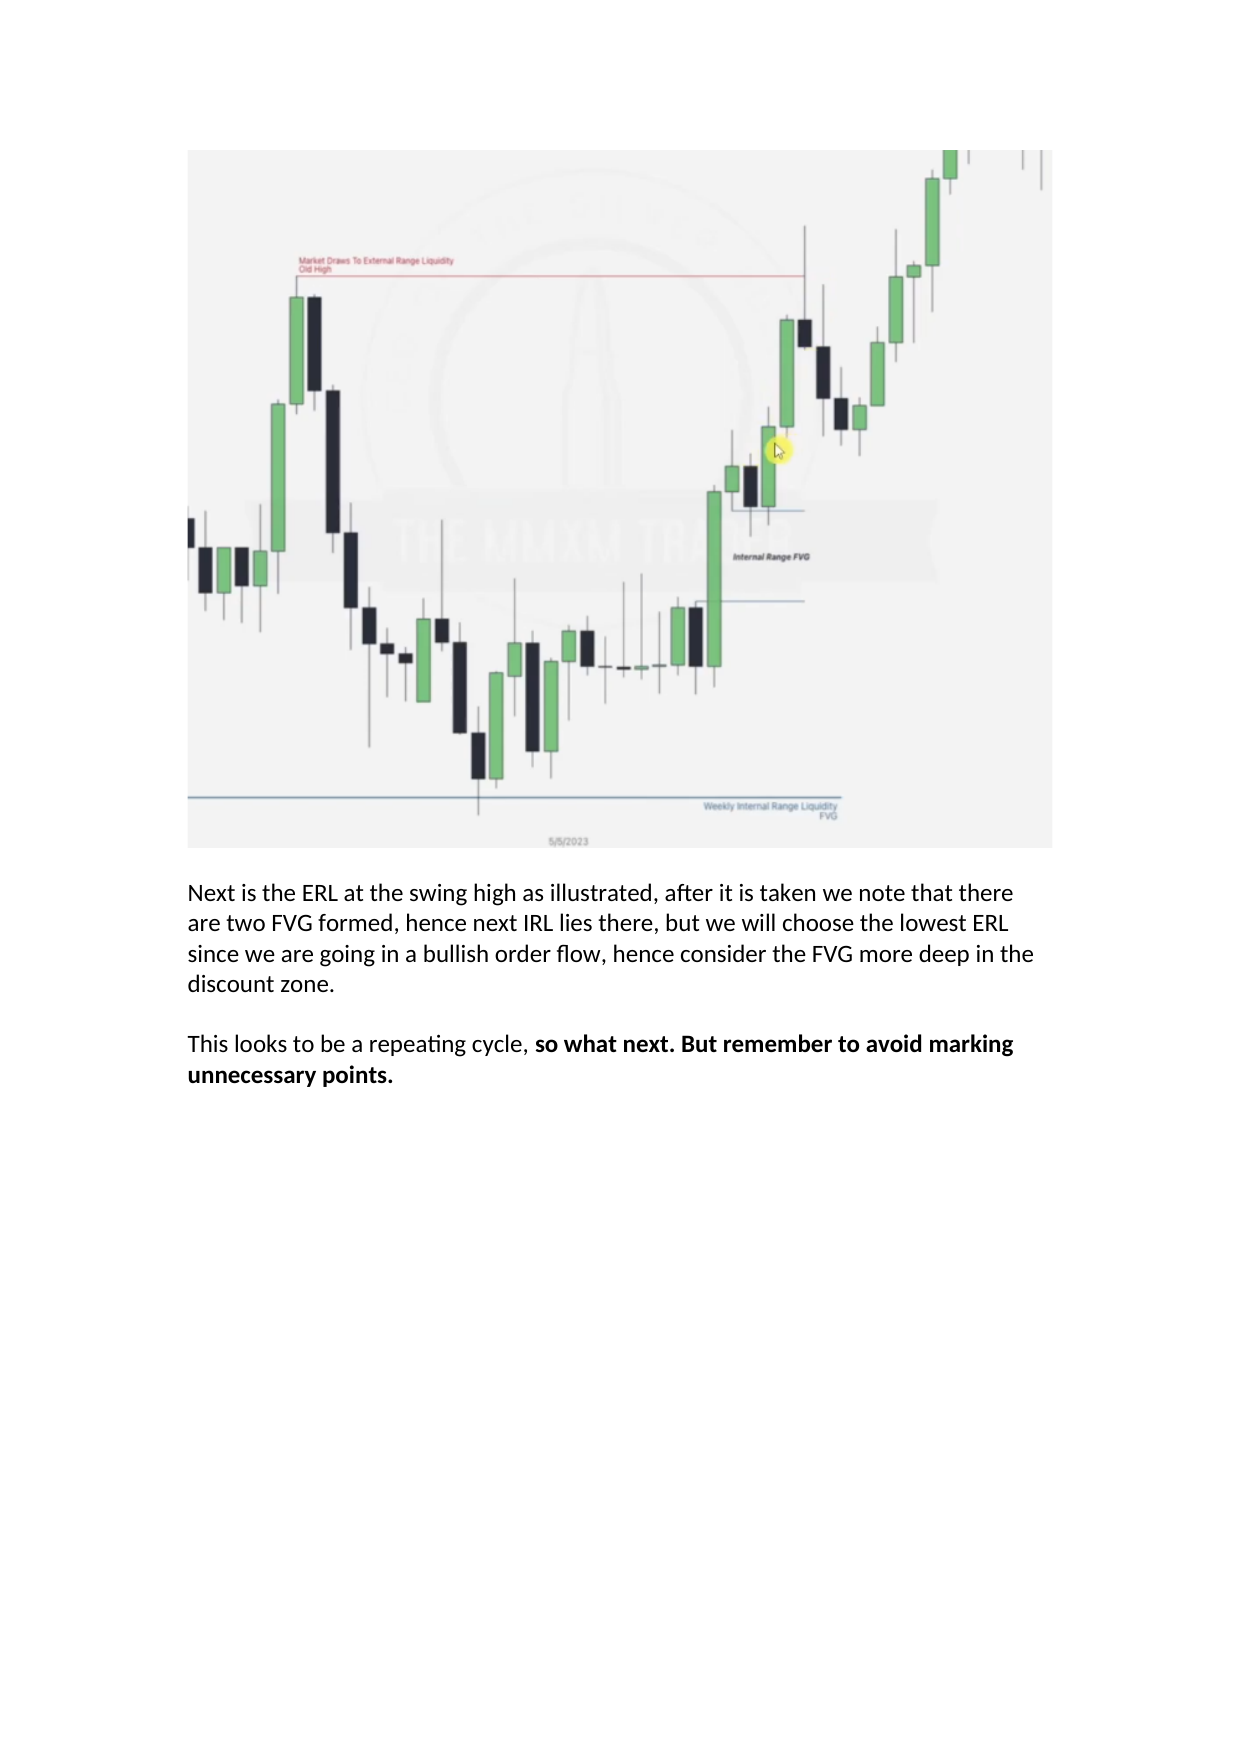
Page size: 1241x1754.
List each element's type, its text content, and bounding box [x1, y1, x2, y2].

list Next is the ERL at the swing high as illustrated, after it is taken we note that there are two FVG formed, hence next IRL lies there, but we will choose the lowest ERL since we are going in a bullish order flow, hence consider the FVG more deep in the discount zone. [187, 877, 1053, 999]
picture [187, 150, 1053, 848]
list This looks to be a repeating cycle, so what next. But remember to avoid marking unnecessary points. [187, 1028, 1053, 1089]
